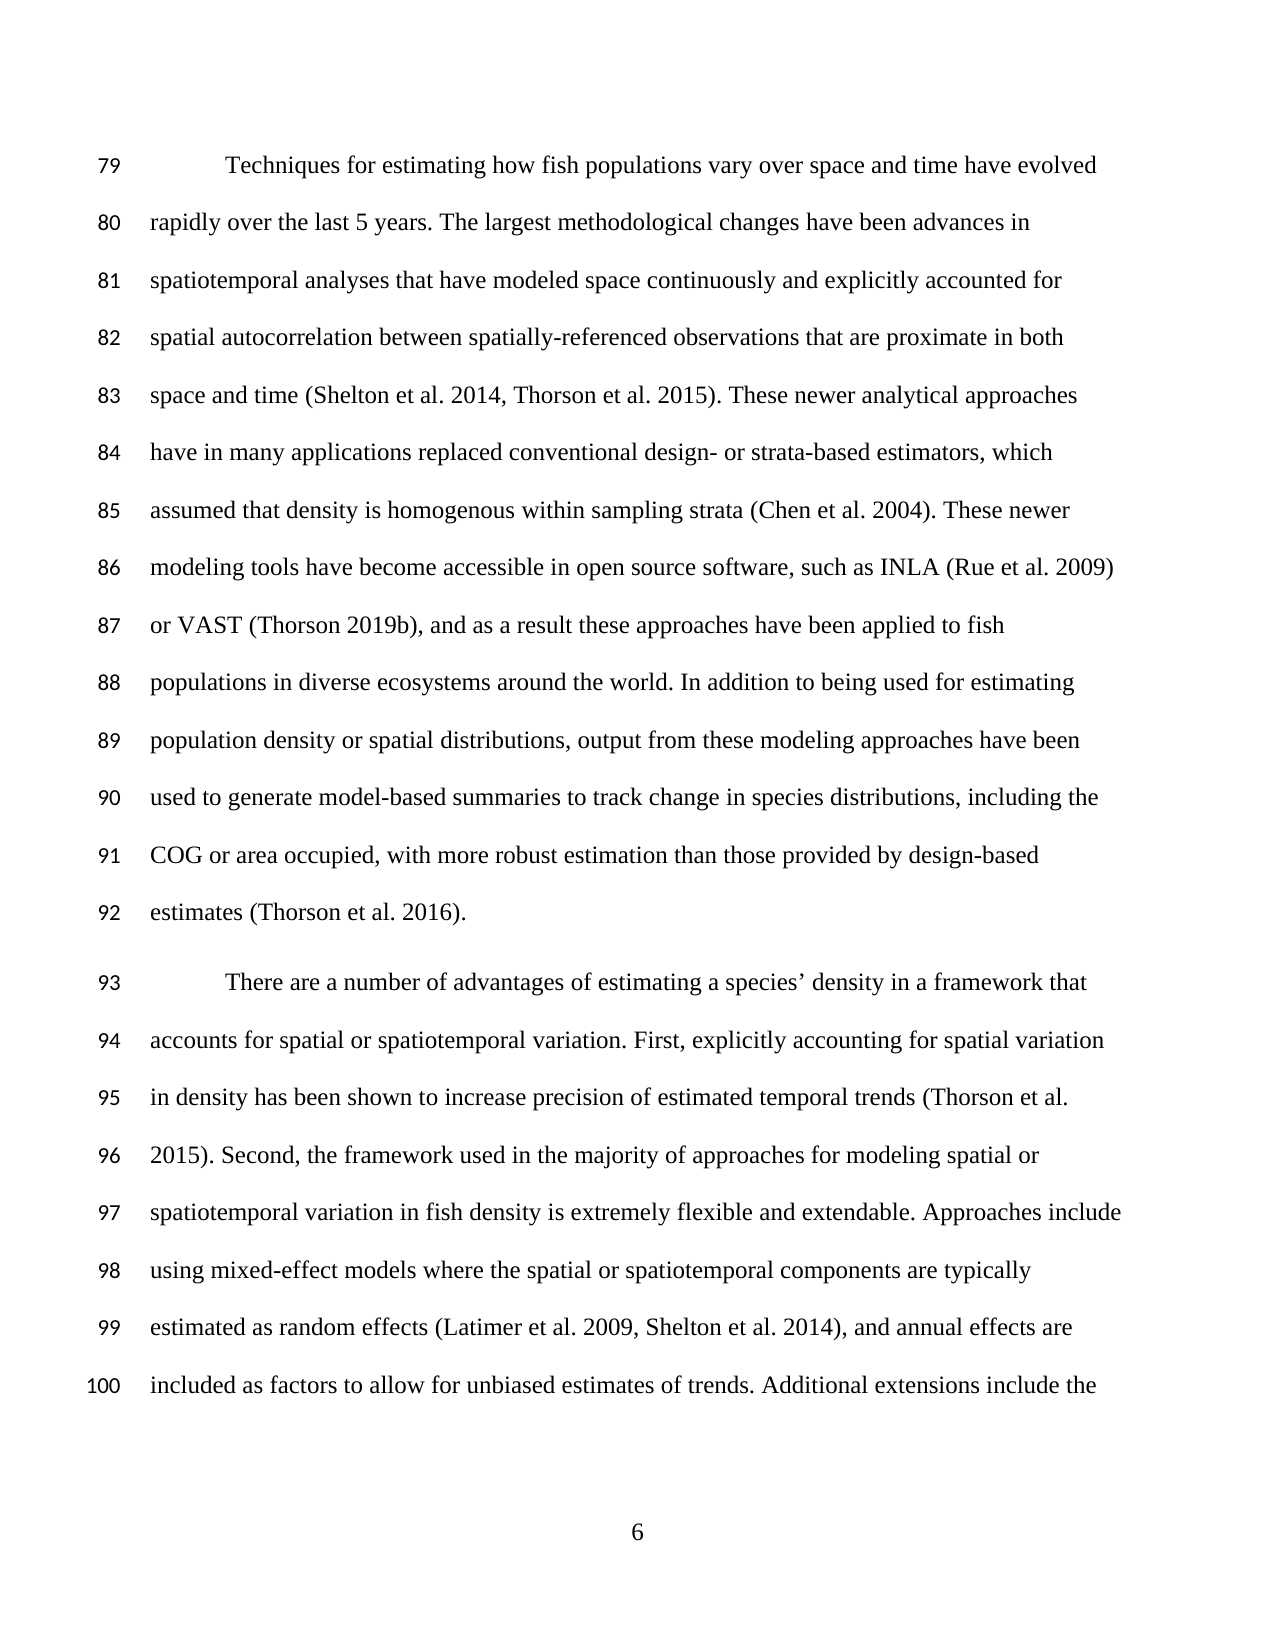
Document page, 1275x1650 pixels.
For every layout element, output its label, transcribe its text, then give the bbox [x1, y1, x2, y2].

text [150, 967, 1125, 1399]
text Techniques for estimating how fish populations vary over space and time have evolved rapidly over the last 5 years. The largest methodological changes have been advances in spatiotemporal analyses that have modeled space continuously and explicitly accounted for spatial autocorrelation between spatially-referenced observations that are proximate in both space and time (Shelton et al. 2014, Thorson et al. 2015). These newer analytical approaches have in many applications replaced conventional design- or strata-based estimators, which assumed that density is homogenous within sampling strata (Chen et al. 2004). These newer modeling tools have become accessible in open source software, such as INLA (Rue et al. 2009) or VAST (Thorson 2019b), and as a result these approaches have been applied to fish populations in diverse ecosystems around the world. In addition to being used for estimating population density or spatial distributions, output from these modeling approaches have been used to generate model-based summaries to track change in species distributions, including the COG or area occupied, with more robust estimation than those provided by design-based estimates (Thorson et al. 2016). [150, 150, 1125, 926]
